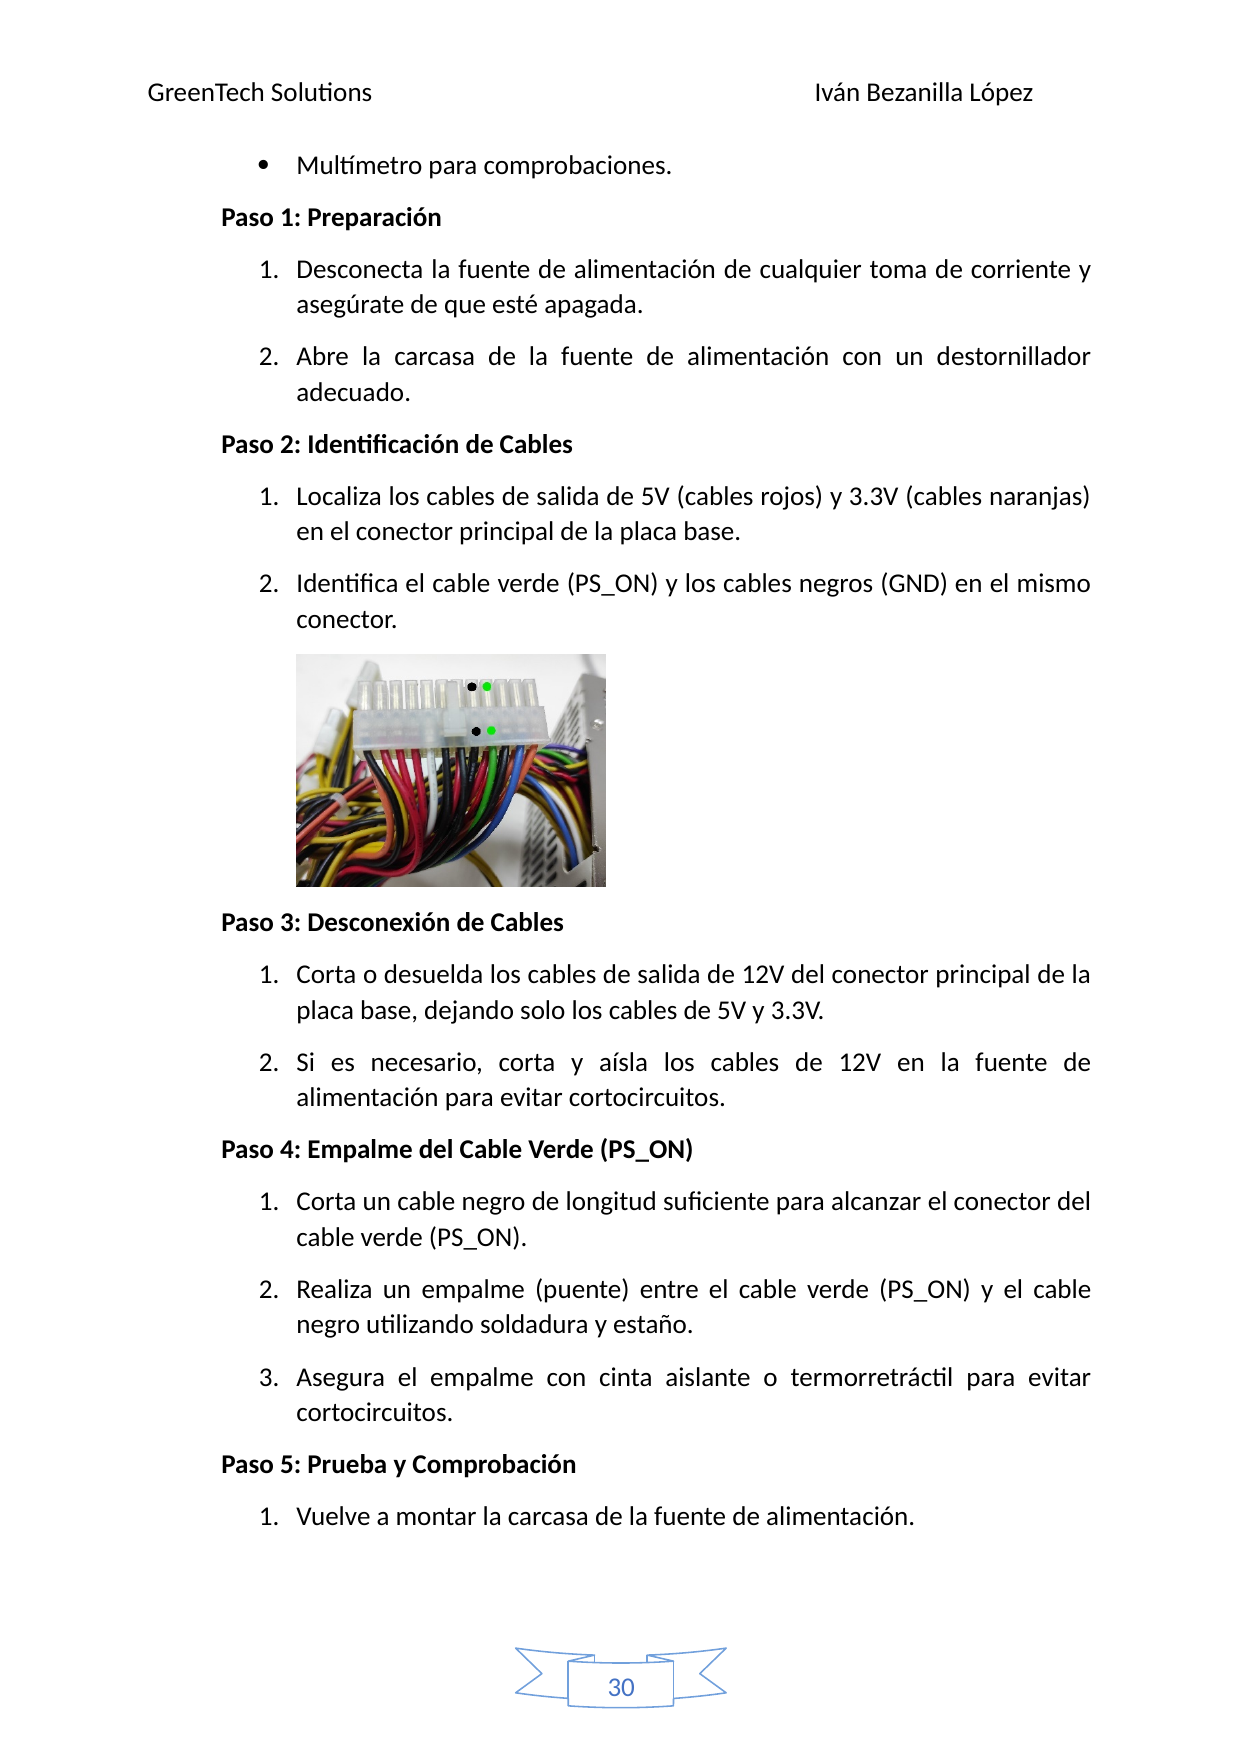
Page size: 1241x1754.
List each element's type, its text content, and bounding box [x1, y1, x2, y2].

list Desconecta la fuente de alimentación de cualquier toma de corriente y asegúrate de que esté apagada. [259, 252, 1092, 320]
list Multímetro para comprobaciones. [259, 148, 1092, 181]
text Paso 3: Desconexión de Cables [221, 905, 1092, 938]
list Abre la carcasa de la fuente de alimentación con un destornillador adecuado. [259, 339, 1092, 408]
list Vuelve a montar la carcasa de la fuente de alimentación. [259, 1499, 1092, 1532]
list Corta o desuelda los cables de salida de 12V del conector principal de la placa base, dejando solo los cables de 5V y 3.3V. [259, 957, 1092, 1026]
text Paso 4: Empalme del Cable Verde (PS_ON) [221, 1132, 1092, 1166]
picture [296, 654, 606, 887]
list Si es necesario, corta y aísla los cables de 12V en la fuente de alimentación para evitar cortocircuitos. [259, 1045, 1092, 1113]
list Localiza los cables de salida de 5V (cables rojos) y 3.3V (cables naranjas) en el conector principal de la placa base. [259, 479, 1092, 548]
list Asegura el empalme con cinta aislante o termorretráctil para evitar cortocircuitos. [259, 1360, 1092, 1428]
list Corta un cable negro de longitud suficiente para alcanzar el conector del cable verde (PS_ON). [259, 1184, 1092, 1253]
text Paso 2: Identificación de Cables [221, 427, 1092, 460]
list Identifica el cable verde (PS_ON) y los cables negros (GND) en el mismo conector. [259, 567, 1092, 635]
text Paso 5: Prueba y Comprobación [221, 1447, 1092, 1480]
list Realiza un empalme (puente) entre el cable verde (PS_ON) y el cable negro utilizando soldadura y estaño. [259, 1272, 1092, 1341]
text Paso 1: Preparación [221, 200, 1092, 233]
